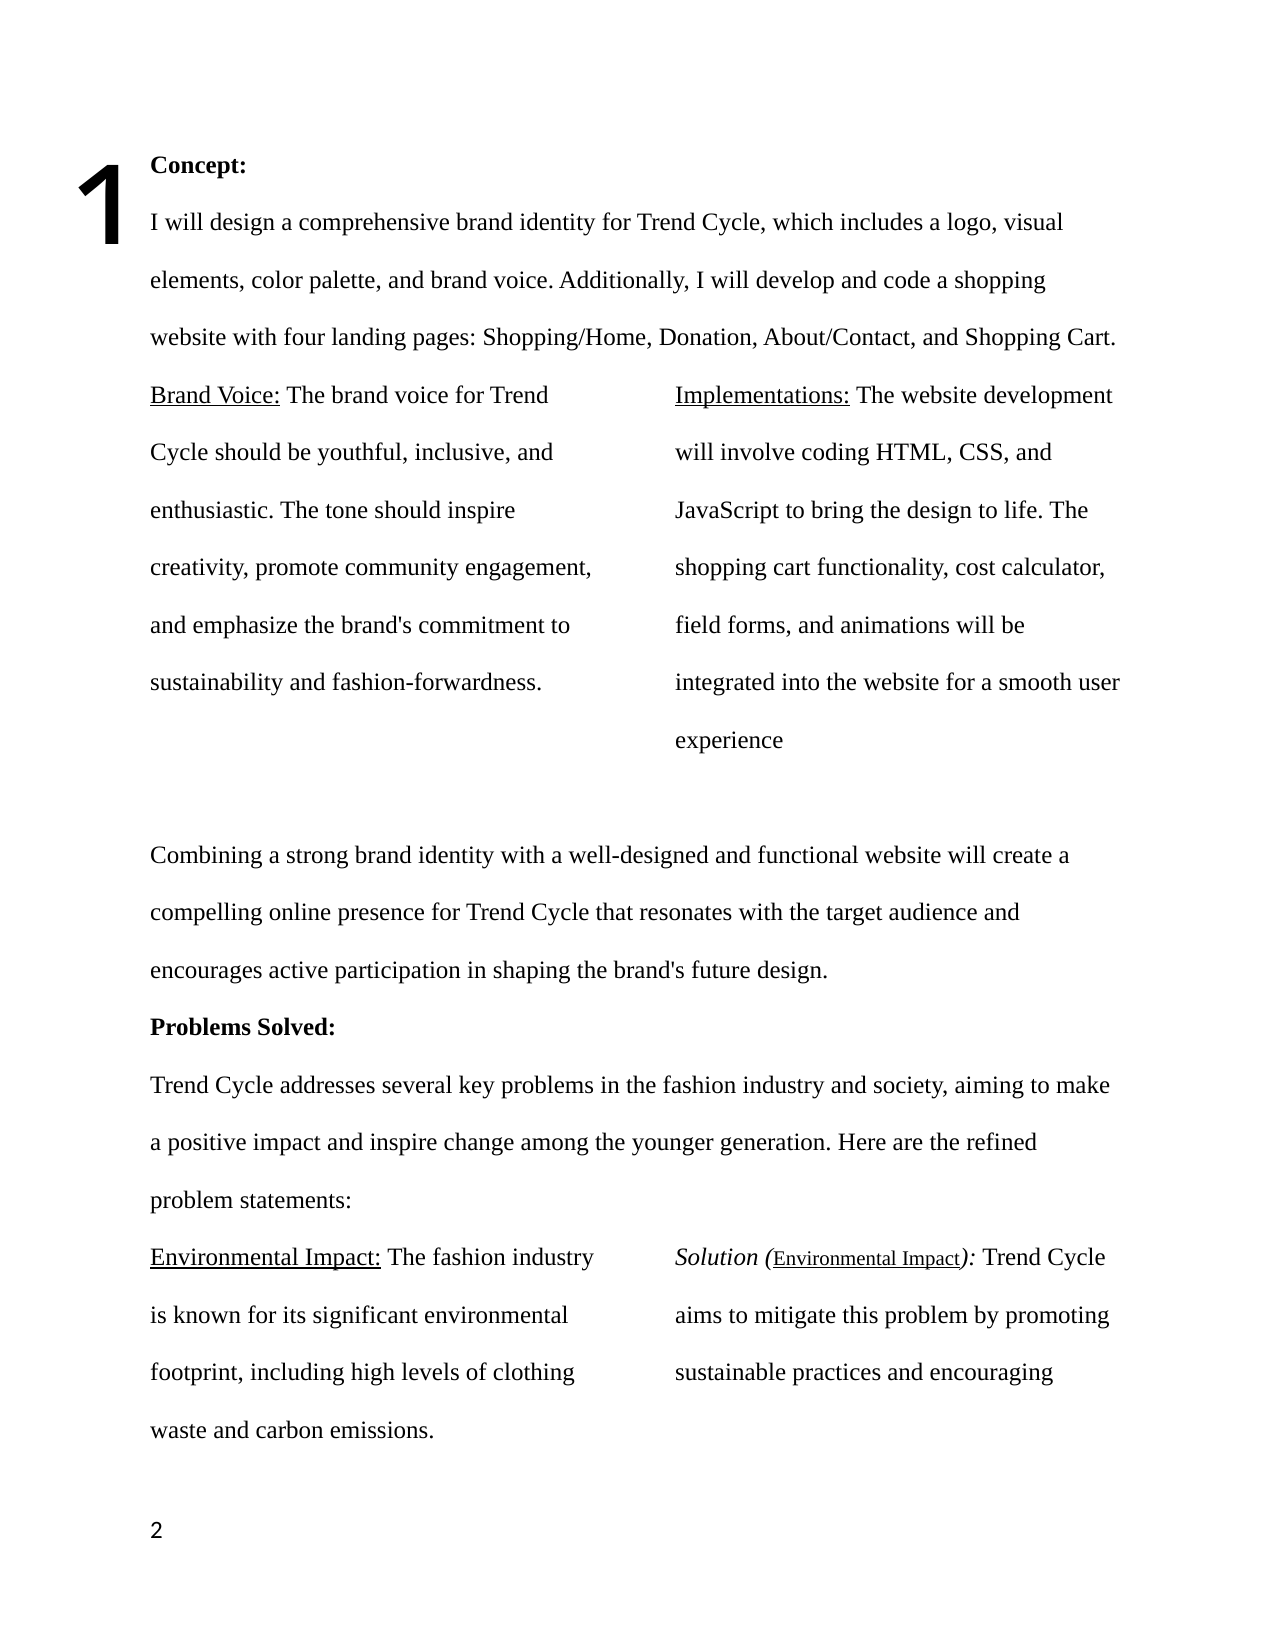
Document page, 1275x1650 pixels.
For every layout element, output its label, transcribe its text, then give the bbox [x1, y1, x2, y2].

text I will design a comprehensive brand identity for Trend Cycle, which includes a logo, visual elements, color palette, and brand voice. Additionally, I will develop and code a shopping website with four landing pages: Shopping/Home, Donation, About/Contact, and Shopping Cart. [150, 207, 1125, 351]
text Combining a strong brand identity with a well-designed and functional website will create a compelling online presence for Trend Cycle that resonates with the target audience and encourages active participation in shaping the brand's future design. [150, 840, 1125, 984]
text Implementations: The website development will involve coding HTML, CSS, and JavaScript to bring the design to life. The shopping cart functionality, cost calculator, field forms, and animations will be integrated into the website for a smooth user experience [675, 380, 1125, 754]
text Environmental Impact: The fashion industry is known for its significant environmental footprint, including high levels of clothing waste and carbon emissions. [150, 1242, 600, 1444]
text Trend Cycle addresses several key problems in the fashion industry and society, aiming to make a positive impact and inspire change among the younger generation. Here are the refined problem statements: [150, 1070, 1125, 1214]
text Problems Solved: [150, 1012, 1125, 1041]
text Brand Voice: The brand voice for Trend Cycle should be youthful, inclusive, and enthusiastic. The tone should inspire creativity, promote community engagement, and emphasize the brand's commitment to sustainability and fashion-forwardness. [150, 380, 600, 696]
text Concept: [150, 150, 1125, 179]
